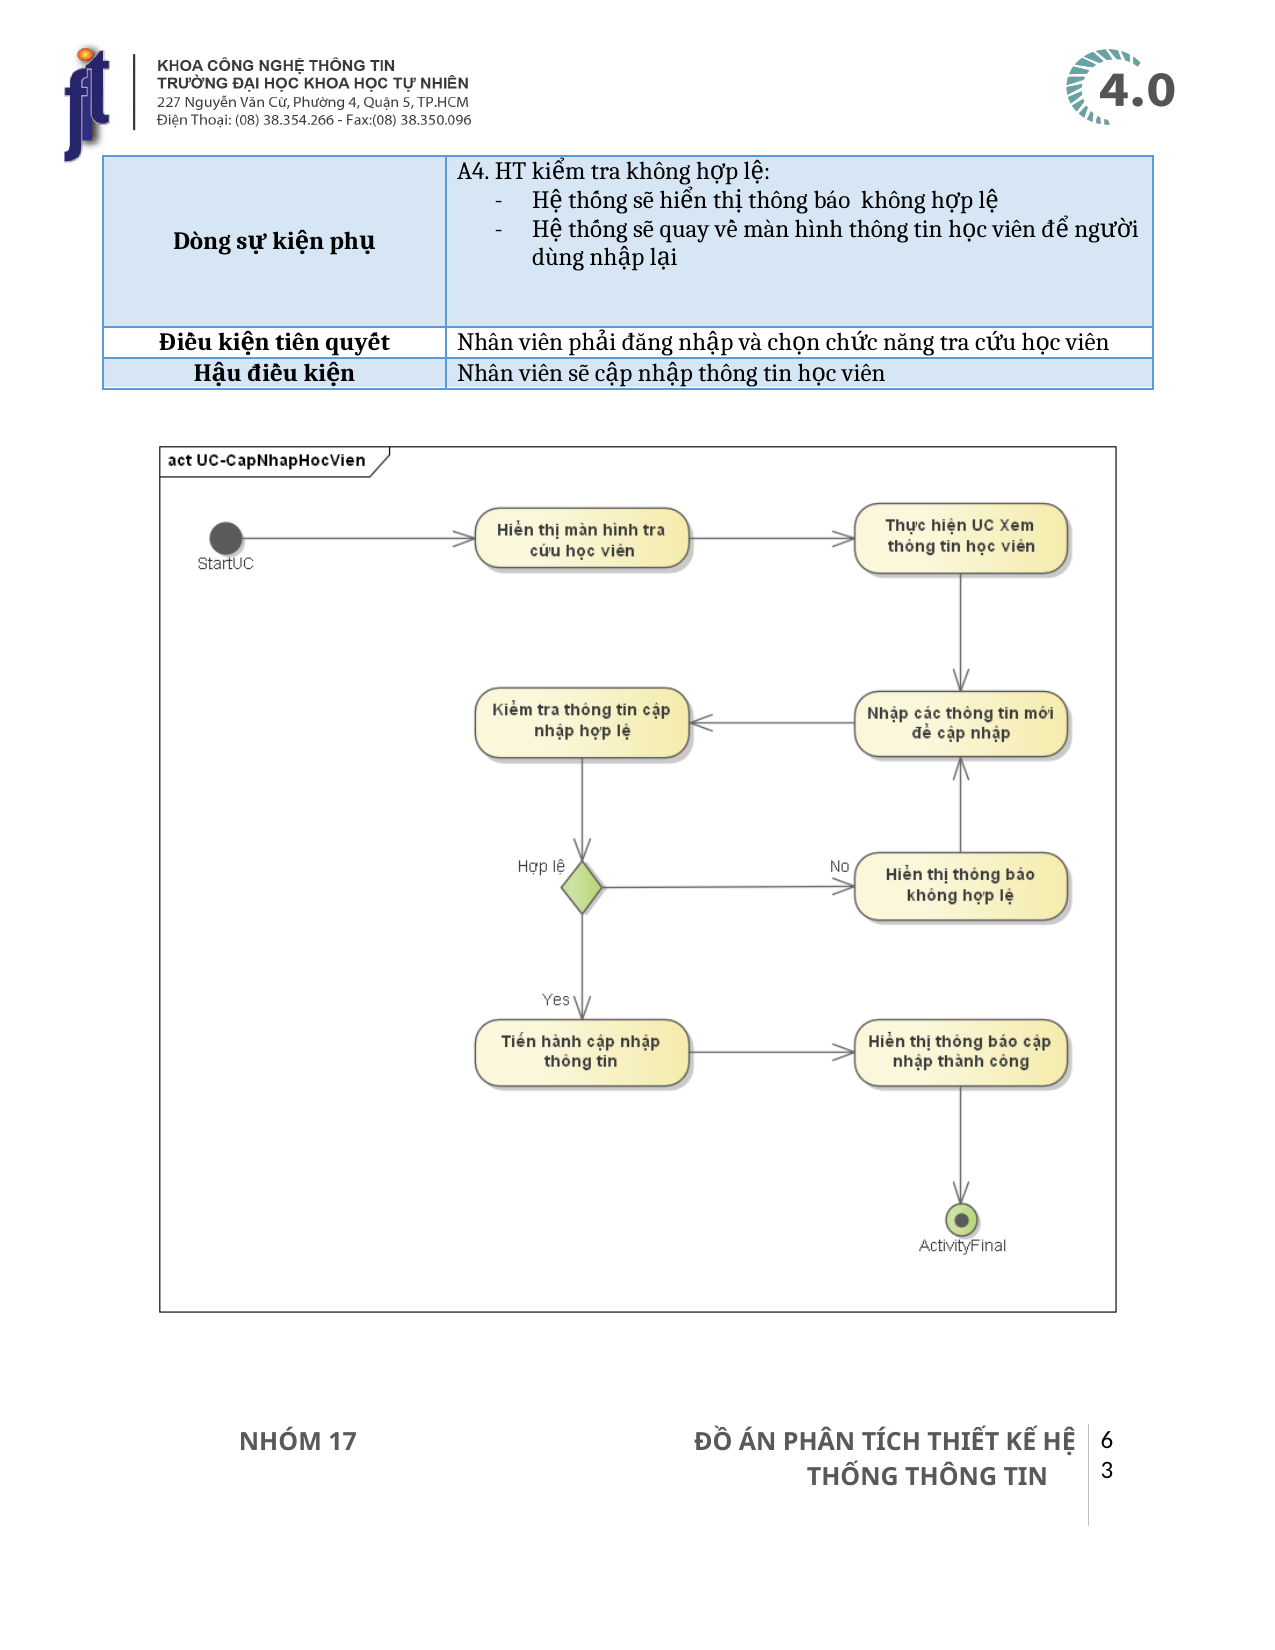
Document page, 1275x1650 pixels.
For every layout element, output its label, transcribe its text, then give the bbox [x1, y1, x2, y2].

picture [1059, 42, 1182, 128]
table_cell Hậu điều kiện [104, 359, 445, 387]
picture [41, 38, 504, 184]
table_cell Điều kiện tiên quyết [104, 328, 445, 357]
table_cell Nhân viên sẽ cập nhập thông tin học viên [447, 359, 1152, 387]
table_cell Nhân viên phải đăng nhập và chọn chức năng tra cứu học viên [447, 328, 1152, 357]
table_cell Dòng sự kiện phụ [104, 157, 445, 326]
picture [150, 437, 1125, 1322]
table_cell A4. HT kiểm tra không hợp lệ: Hệ thống sẽ hiển thị thông báo không hợp lệ Hệ thống sẽ quay về màn hình thông tin học viên để người dùng nhập lại [447, 157, 1152, 326]
